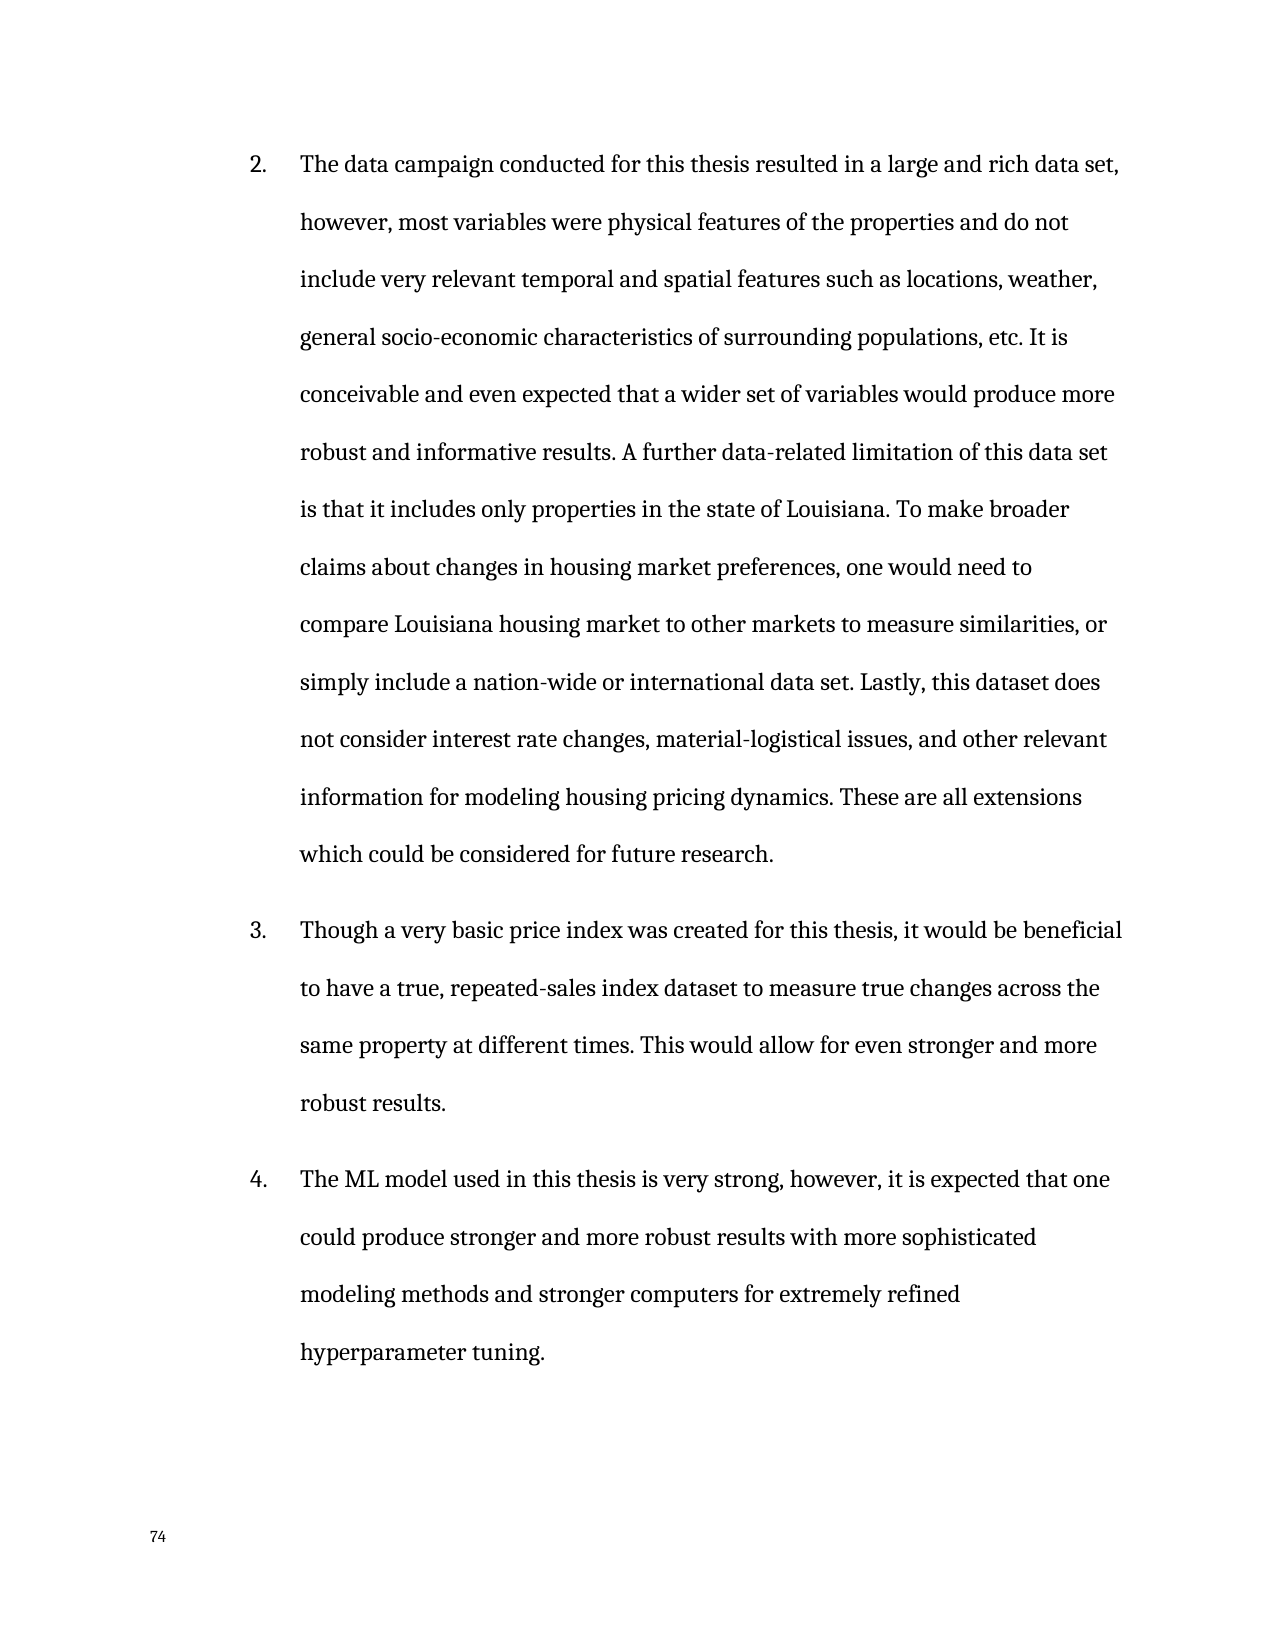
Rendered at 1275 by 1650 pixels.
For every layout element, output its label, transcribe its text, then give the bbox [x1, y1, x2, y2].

list The data campaign conducted for this thesis resulted in a large and rich data set, however, most variables were physical features of the properties and do not include very relevant temporal and spatial features such as locations, weather, general socio-economic characteristics of surrounding populations, etc. It is conceivable and even expected that a wider set of variables would produce more robust and informative results. A further data-related limitation of this data set is that it includes only properties in the state of Louisiana. To make broader claims about changes in housing market preferences, one would need to compare Louisiana housing market to other markets to measure similarities, or simply include a nation-wide or international data set. Lastly, this dataset does not consider interest rate changes, material-logistical issues, and other relevant information for modeling housing pricing dynamics. These are all extensions which could be considered for future research. [250, 150, 1125, 869]
list Though a very basic price index was created for this thesis, it would be beneficial to have a true, repeated-sales index dataset to measure true changes across the same property at different times. This would allow for even stronger and more robust results. [250, 916, 1125, 1117]
list The ML model used in this thesis is very strong, however, it is expected that one could produce stronger and more robust results with more sophisticated modeling methods and stronger computers for extremely refined hyperparameter tuning. [250, 1165, 1125, 1366]
